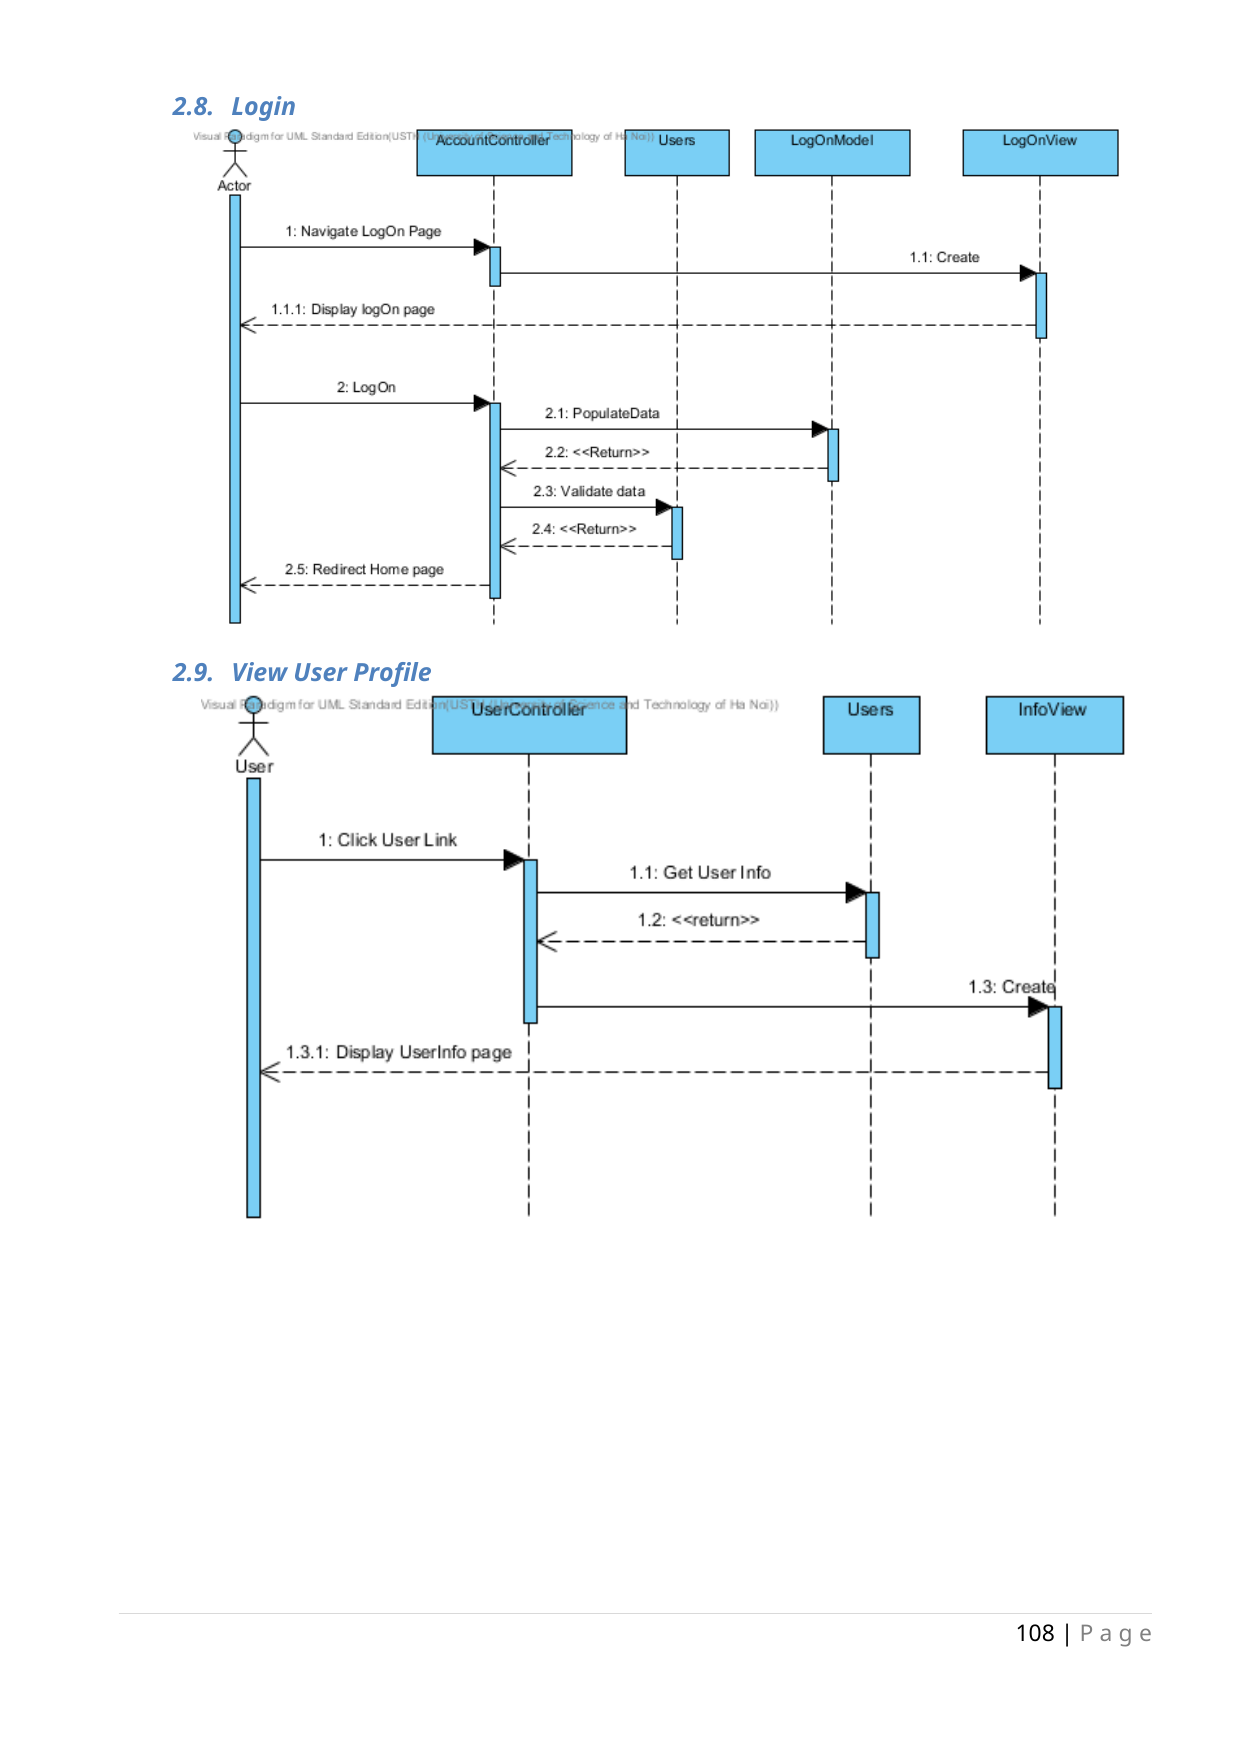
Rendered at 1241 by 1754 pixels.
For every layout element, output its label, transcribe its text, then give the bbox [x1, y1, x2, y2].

picture [193, 127, 1124, 629]
subtitle View User Profile [193, 654, 1152, 688]
picture [201, 693, 1131, 1225]
subtitle Login [193, 88, 1152, 123]
